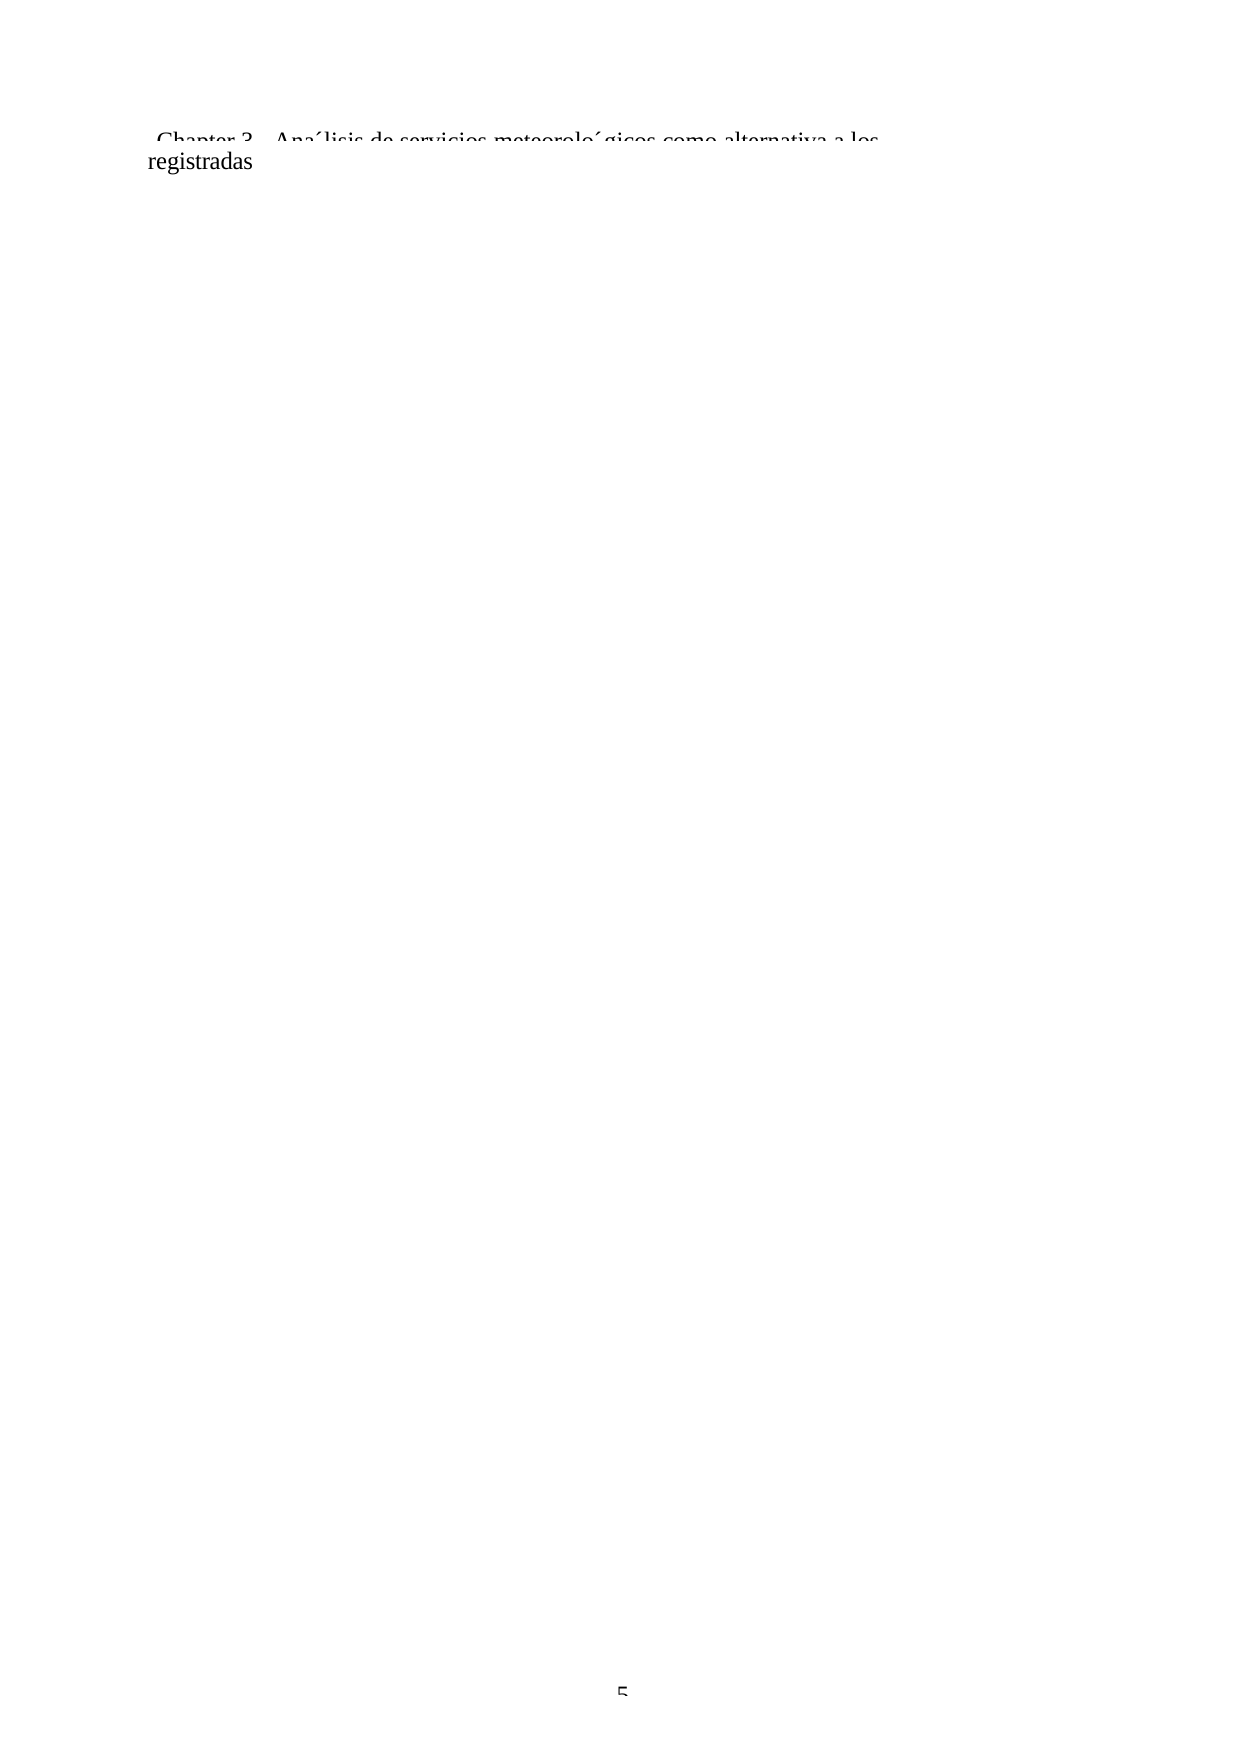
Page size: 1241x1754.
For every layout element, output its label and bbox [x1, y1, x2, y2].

text [148, 146, 1093, 174]
